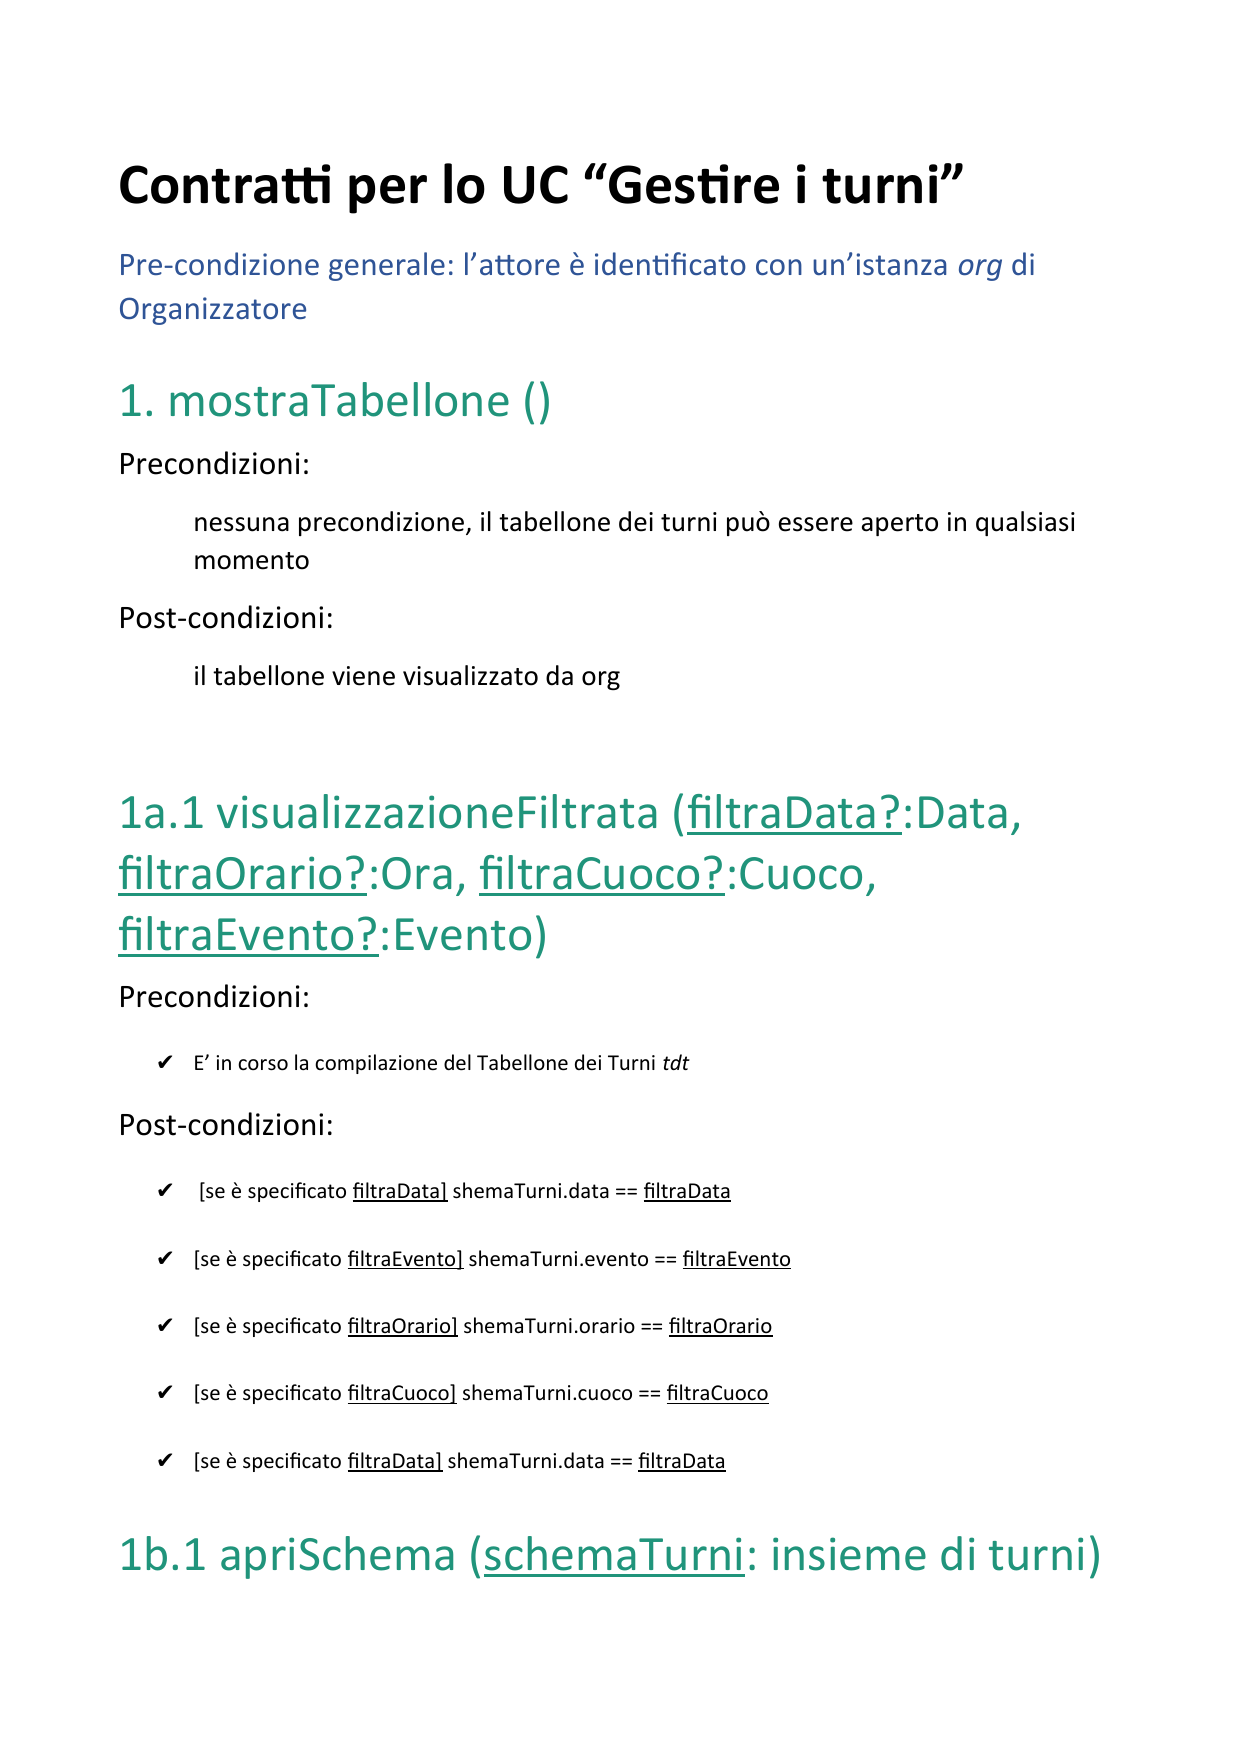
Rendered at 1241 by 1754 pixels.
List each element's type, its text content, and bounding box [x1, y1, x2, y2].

text il tabellone viene visualizzato da org [118, 658, 1122, 693]
list [se è specificato filtraOrario] shemaTurni.orario == filtraOrario [156, 1299, 1122, 1346]
list [se è specificato filtraEvento] shemaTurni.evento == filtraEvento [156, 1232, 1122, 1279]
list [se è specificato filtraData] shemaTurni.data == filtraData [156, 1434, 1122, 1481]
text Post-condizioni: [118, 1104, 1122, 1145]
list E’ in corso la compilazione del Tabellone dei Turni tdt [156, 1037, 1122, 1084]
text Post-condizioni: [118, 597, 1122, 638]
text 1a.1 visualizzazioneFiltrata (filtraData?:Data, filtraOrario?:Ora, filtraCuoco?:Cuoco, filtraEvento?:Evento) [118, 780, 1122, 963]
list [se è specificato filtraCuoco] shemaTurni.cuoco == filtraCuoco [156, 1367, 1122, 1414]
text Precondizioni: [118, 443, 1122, 483]
list [se è specificato filtraData] shemaTurni.data == filtraData [156, 1165, 1122, 1212]
text nessuna precondizione, il tabellone dei turni può essere aperto in qualsiasi momento [193, 503, 1122, 577]
text 1b.1 apriSchema (schemaTurni: insieme di turni) [118, 1522, 1122, 1583]
text Contratti per lo UC “Gestire i turni” [118, 148, 1122, 219]
text Pre-condizione generale: l’attore è identificato con un’istanza org di Organizzatore [118, 244, 1122, 328]
text 1. mostraTabellone () [118, 369, 1122, 430]
text Precondizioni: [118, 976, 1122, 1017]
